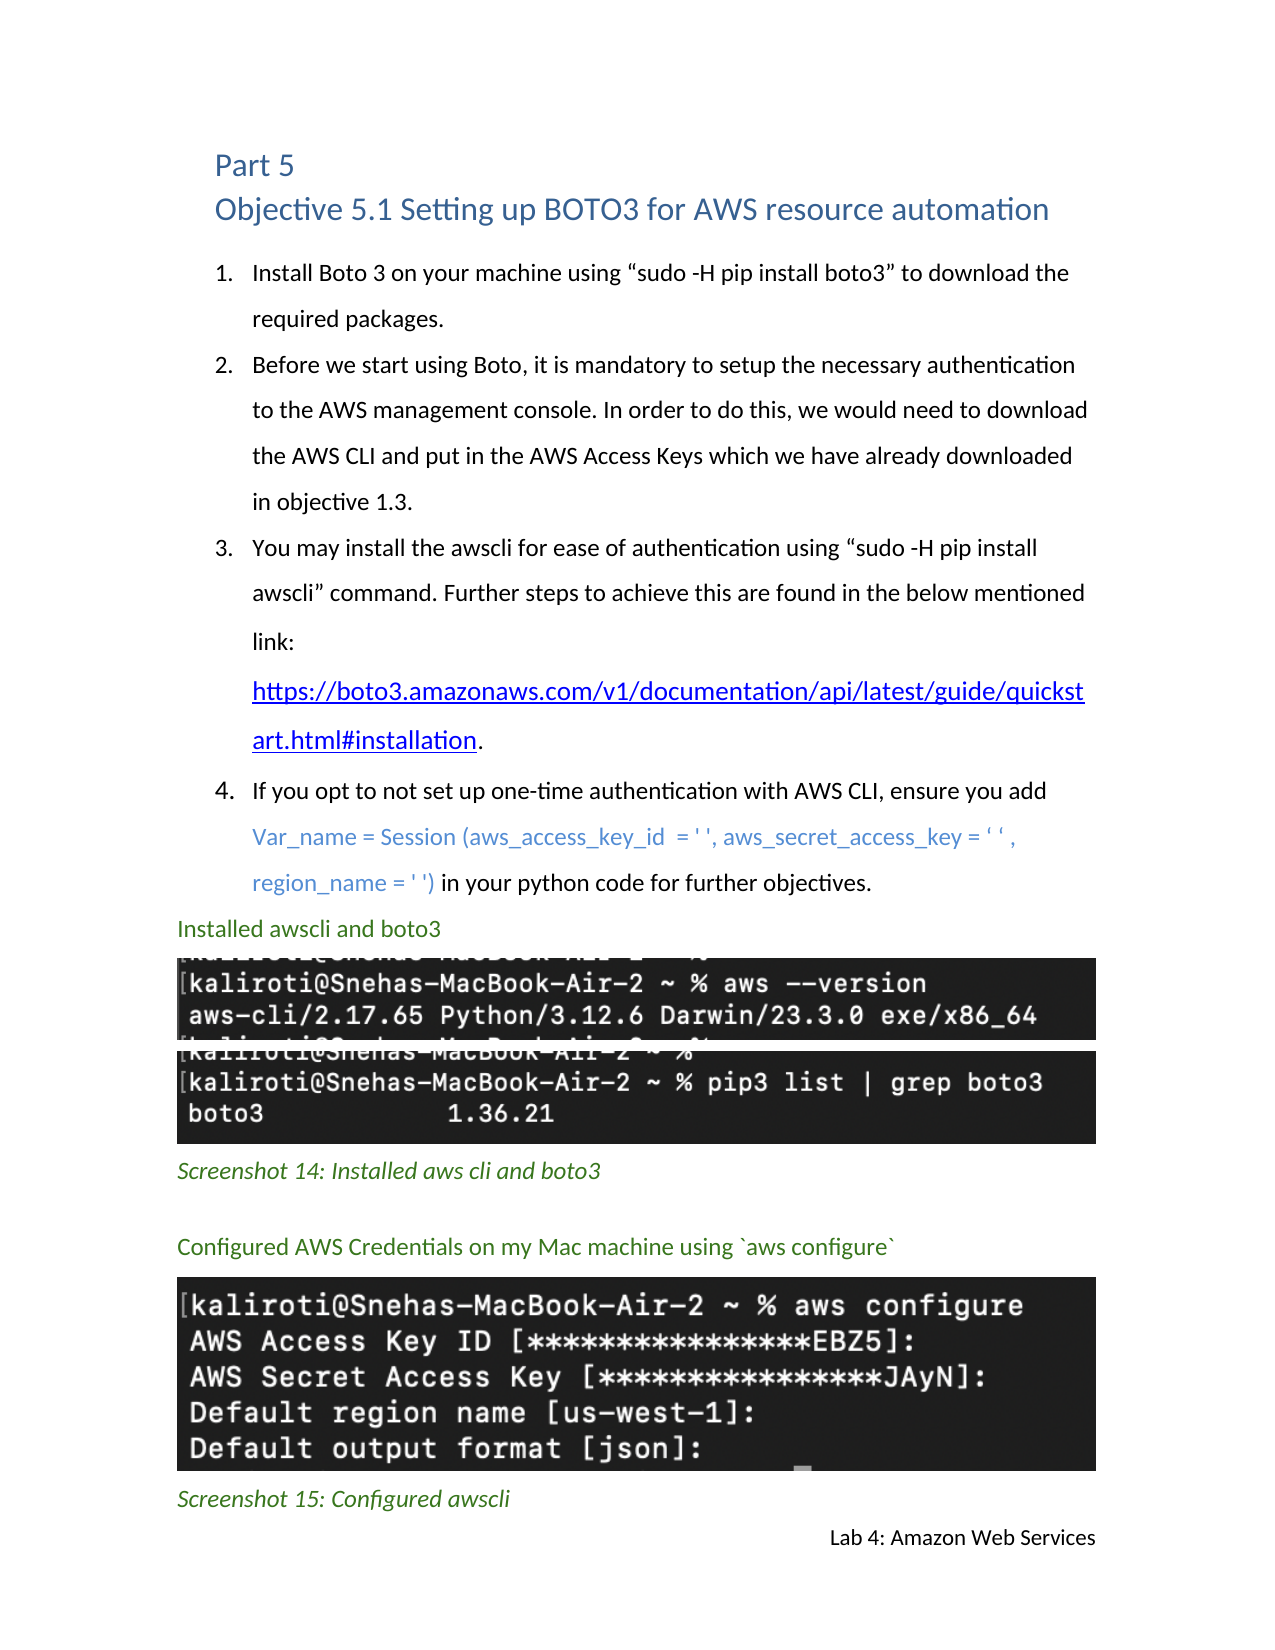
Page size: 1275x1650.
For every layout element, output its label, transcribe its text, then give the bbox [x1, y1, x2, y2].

text Installed awscli and boto3 [177, 913, 1096, 943]
picture [177, 958, 1096, 1040]
picture [177, 1051, 1096, 1144]
list Install Boto 3 on your machine using “sudo -H pip install boto3” to download the required packages. [214, 257, 1096, 334]
list If you opt to not set up one-time authentication with AWS CLI, ensure you add Var_name = Session (aws_access_key_id = ' ', aws_secret_access_key = ‘ ‘ , region_name = ' ') in your python code for further objectives. [214, 773, 1096, 897]
text Configured AWS Credentials on my Mac machine using `aws configure` [177, 1232, 1096, 1262]
list You may install the awscli for ease of authentication using “sudo -H pip install awscli” command. Further steps to achieve this are found in the below mentioned link: https://boto3.amazonaws.com/v1/documentation/api/latest/guide/quickstart.html#installation. [214, 532, 1096, 757]
subtitle Part 5 [214, 144, 1096, 184]
text Screenshot 15: Configured awscli [177, 1483, 1096, 1513]
list Before we start using Boto, it is mandatory to setup the necessary authentication to the AWS management console. In order to do this, we would need to download the AWS CLI and put in the AWS Access Keys which we have already downloaded in objective 1.3. [214, 349, 1096, 517]
subtitle Objective 5.1 Setting up BOTO3 for AWS resource automation [214, 188, 1096, 228]
text Screenshot 14: Installed aws cli and boto3 [177, 1155, 1096, 1186]
picture [177, 1277, 1096, 1471]
